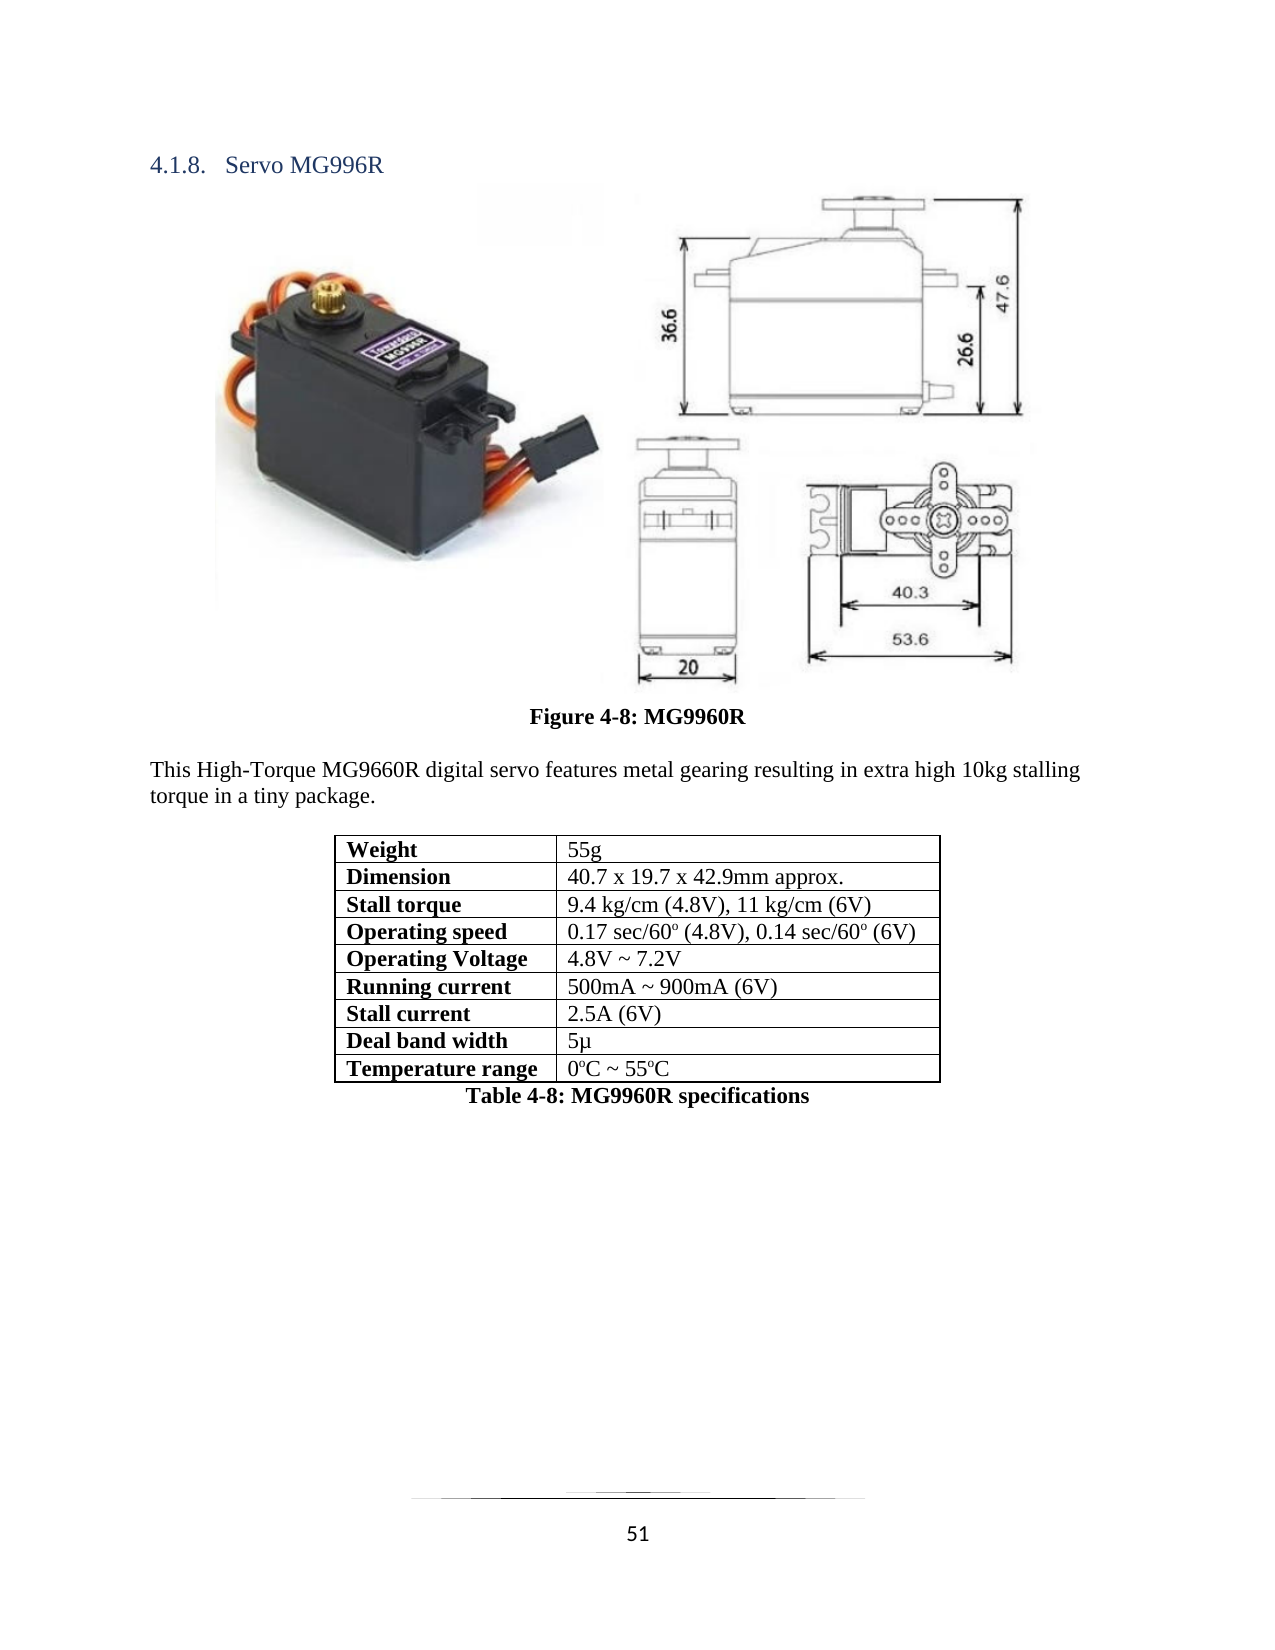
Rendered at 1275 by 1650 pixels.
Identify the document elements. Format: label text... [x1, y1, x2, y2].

text This High-Torque MG9660R digital servo features metal gearing resulting in extra high 10kg stalling torque in a tiny package. [150, 756, 1125, 808]
table_cell 9.4 kg/cm (4.8V), 11 kg/cm (6V) [557, 891, 939, 917]
table_cell 0.17 sec/60o (4.8V), 0.14 sec/60o (6V) [557, 918, 939, 944]
text Figure 4-8: MG9960R [150, 703, 1125, 729]
table_cell 4.8V ~ 7.2V [557, 945, 939, 972]
table_cell Operating Voltage [336, 945, 556, 972]
table_cell Stall current [336, 1000, 556, 1027]
table_cell Running current [336, 973, 556, 999]
table_cell 5µ [557, 1028, 939, 1054]
table_cell Deal band width [336, 1028, 556, 1054]
table_header Weight [336, 836, 556, 862]
table_cell 0oC ~ 55oC [557, 1055, 939, 1081]
subtitle 4.1.8. Servo MG996R [150, 150, 1125, 179]
table_cell 2.5A (6V) [557, 1000, 939, 1027]
text Table 4-8: MG9960R specifications [150, 1082, 1125, 1109]
table_cell Dimension [336, 863, 556, 889]
table_cell Operating speed [336, 918, 556, 944]
table_cell 500mA ~ 900mA (6V) [557, 973, 939, 999]
table_cell Stall torque [336, 891, 556, 917]
table_cell Temperature range [336, 1055, 556, 1081]
picture [215, 178, 1061, 703]
table_cell 40.7 x 19.7 x 42.9mm approx. [557, 863, 939, 889]
table_header 55g [557, 836, 939, 862]
